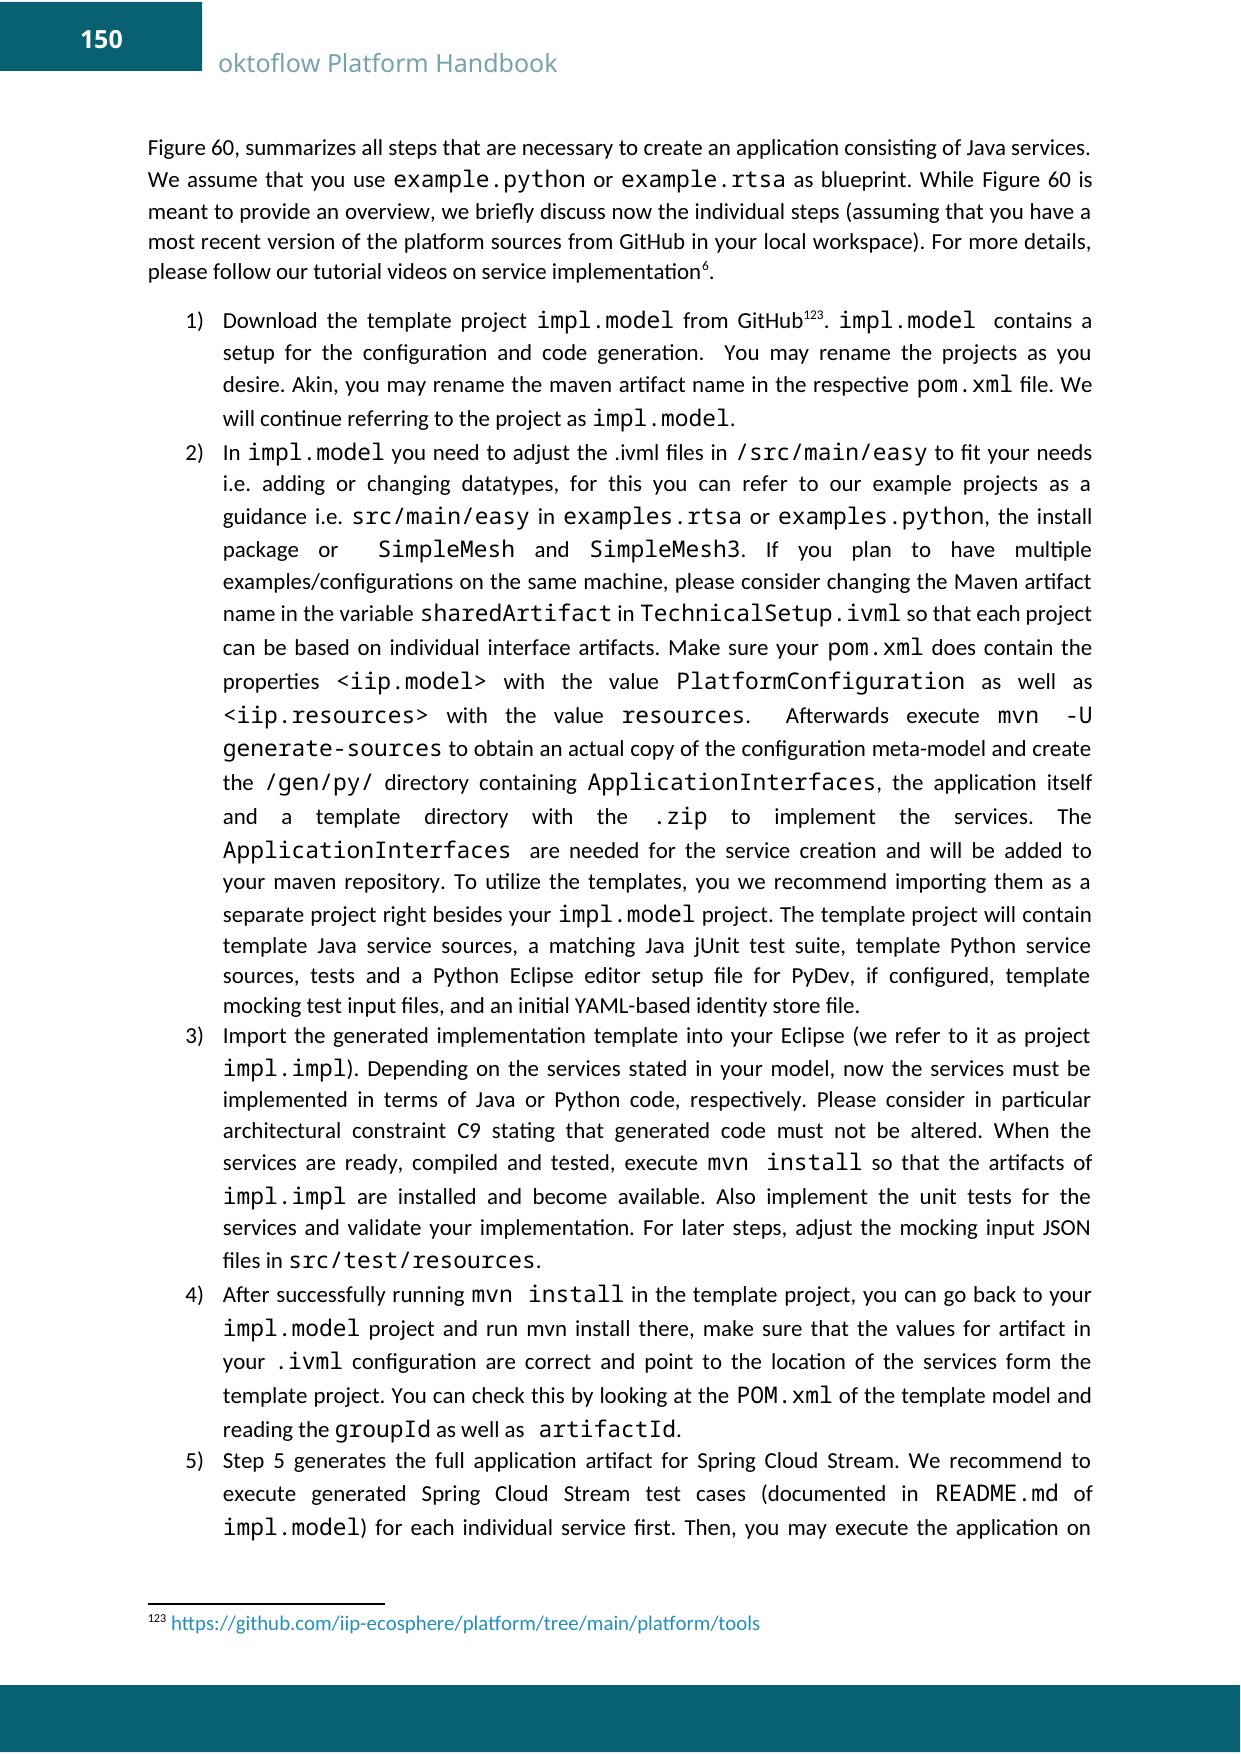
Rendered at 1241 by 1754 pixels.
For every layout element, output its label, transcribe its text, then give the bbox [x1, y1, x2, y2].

list In impl.model you need to adjust the .ivml files in /src/main/easy to fit your needs i.e. adding or changing datatypes, for this you can refer to our example projects as a guidance i.e. src/main/easy in examples.rtsa or examples.python, the install package or SimpleMesh and SimpleMesh3. If you plan to have multiple examples/configurations on the same machine, please consider changing the Maven artifact name in the variable sharedArtifact in TechnicalSetup.ivml so that each project can be based on individual interface artifacts. Make sure your pom.xml does contain the properties <iip.model> with the value PlatformConfiguration as well as <iip.resources> with the value resources. Afterwards execute mvn -U generate-sources to obtain an actual copy of the configuration meta-model and create the /gen/py/ directory containing ApplicationInterfaces, the application itself and a template directory with the .zip to implement the services. The ApplicationInterfaces are needed for the service creation and will be added to your maven repository. To utilize the templates, you we recommend importing them as a separate project right besides your impl.model project. The template project will contain template Java service sources, a matching Java jUnit test suite, template Python service sources, tests and a Python Eclipse editor setup file for PyDev, if configured, template mocking test input files, and an initial YAML-based identity store file. [185, 436, 1093, 1019]
list After successfully running mvn install in the template project, you can go back to your impl.model project and run mvn install there, make sure that the values for artifact in your .ivml configuration are correct and point to the location of the services form the template project. You can check this by looking at the POM.xml of the template model and reading the groupId as well as artifactId. [185, 1278, 1093, 1444]
list Import the generated implementation template into your Eclipse (we refer to it as project impl.impl). Depending on the services stated in your model, now the services must be implemented in terms of Java or Python code, respectively. Please consider in particular architectural constraint C9 stating that generated code must not be altered. When the services are ready, compiled and tested, execute mvn install so that the artifacts of impl.impl are installed and become available. Also implement the unit tests for the services and validate your implementation. For later steps, adjust the mocking input JSON files in src/test/resources. [185, 1022, 1093, 1275]
list Download the template project impl.model from GitHub. impl.model contains a setup for the configuration and code generation. You may rename the projects as you desire. Akin, you may rename the maven artifact name in the respective pom.xml file. We will continue referring to the project as impl.model. [185, 304, 1093, 433]
text Figure 60, summarizes all steps that are necessary to create an application consisting of Java services. We assume that you use example.python or example.rtsa as blueprint. While Figure 60 is meant to provide an overview, we briefly discuss now the individual steps (assuming that you have a most recent version of the platform sources from GitHub in your local workspace). For more details, please follow our tutorial videos on service implementation6. [148, 133, 1093, 285]
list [185, 1446, 1093, 1542]
